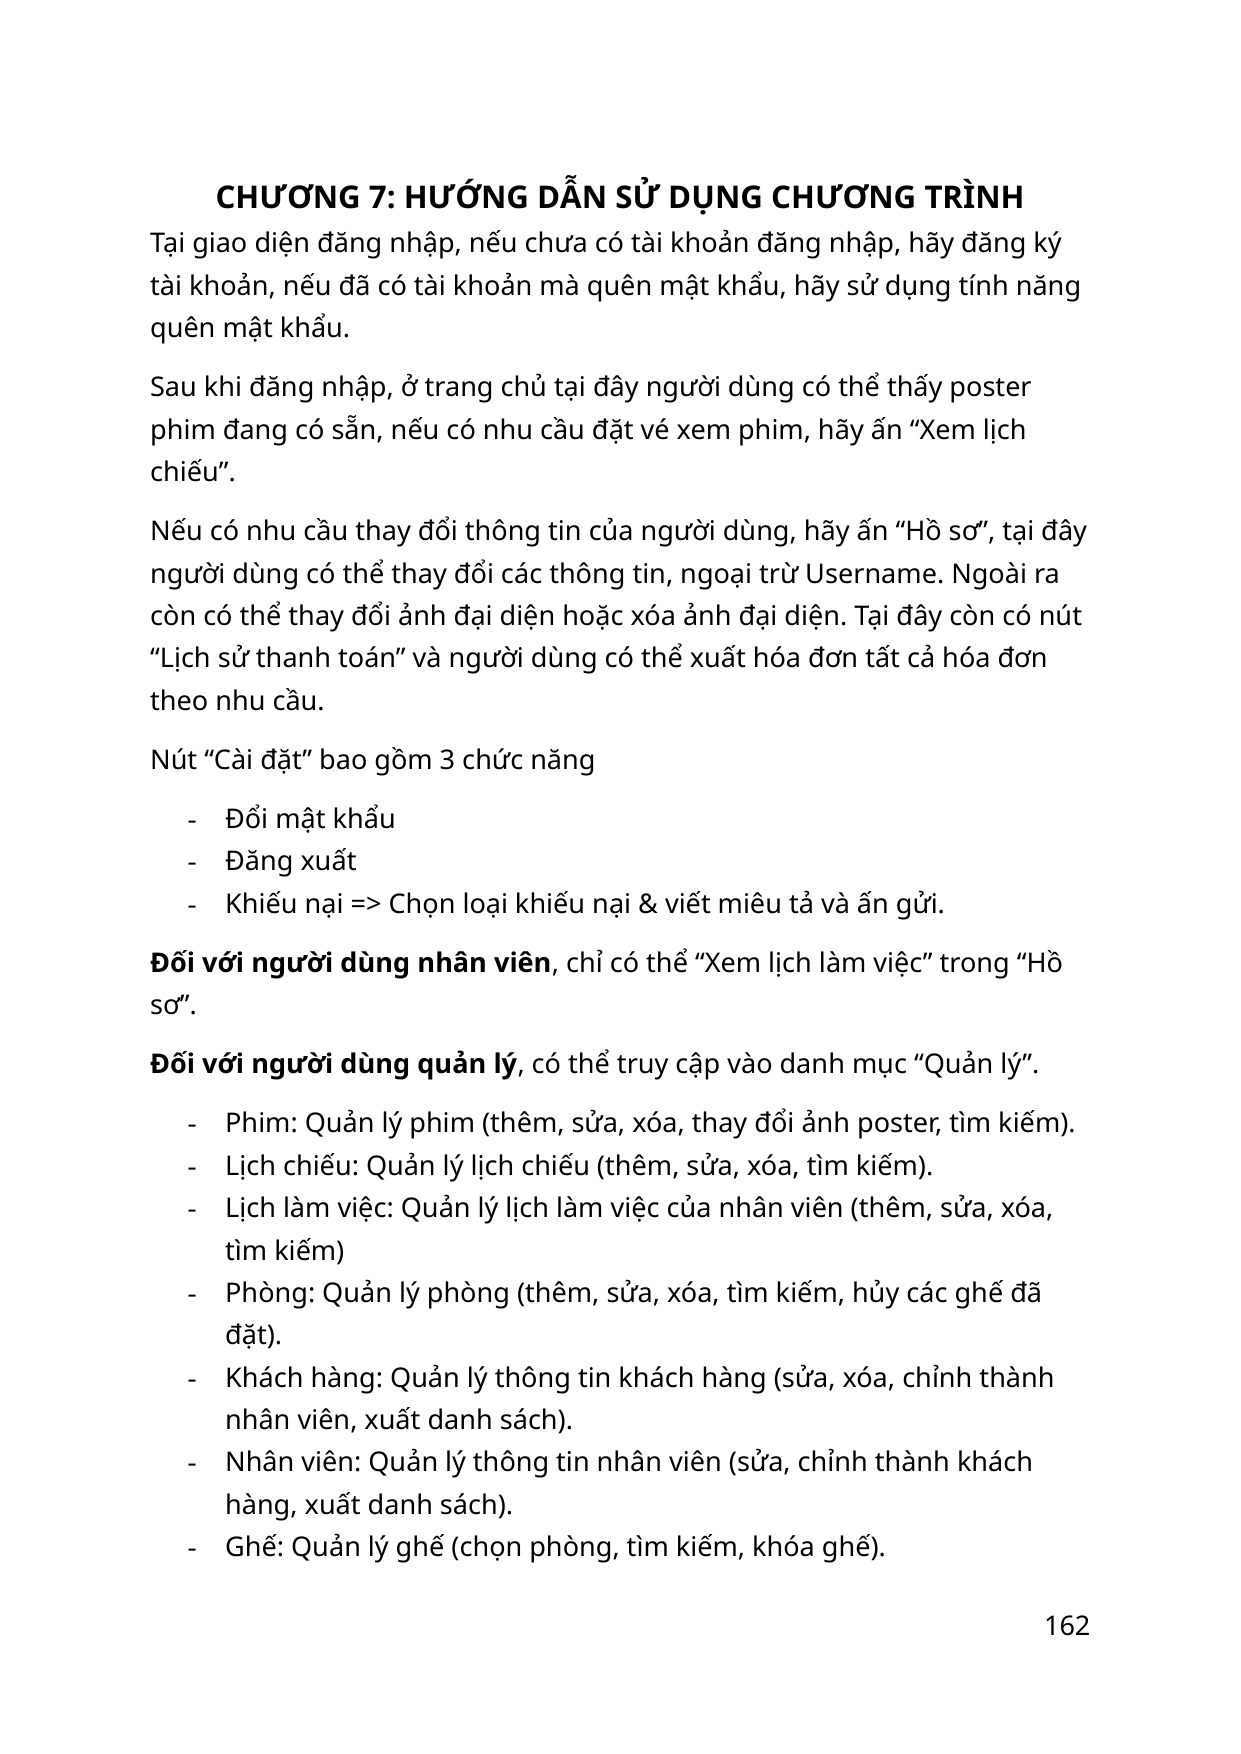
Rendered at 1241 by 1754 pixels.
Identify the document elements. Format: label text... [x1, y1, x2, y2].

list Nhân viên: Quản lý thông tin nhân viên (sửa, chỉnh thành khách hàng, xuất danh sách). [187, 1443, 1090, 1522]
text Nếu có nhu cầu thay đổi thông tin của người dùng, hãy ấn “Hồ sơ”, tại đây người dùng có thể thay đổi các thông tin, ngoại trừ Username. Ngoài ra còn có thể thay đổi ảnh đại diện hoặc xóa ảnh đại diện. Tại đây còn có nút “Lịch sử thanh toán” và người dùng có thể xuất hóa đơn tất cả hóa đơn theo nhu cầu. [150, 512, 1090, 718]
text Nút “Cài đặt” bao gồm 3 chức năng [150, 740, 1090, 777]
list Khách hàng: Quản lý thông tin khách hàng (sửa, xóa, chỉnh thành nhân viên, xuất danh sách). [187, 1358, 1090, 1437]
text Tại giao diện đăng nhập, nếu chưa có tài khoản đăng nhập, hãy đăng ký tài khoản, nếu đã có tài khoản mà quên mật khẩu, hãy sử dụng tính năng quên mật khẩu. [150, 224, 1090, 346]
list Phim: Quản lý phim (thêm, sửa, xóa, thay đổi ảnh poster, tìm kiếm). [187, 1104, 1090, 1141]
list Khiếu nại => Chọn loại khiếu nại & viết miêu tả và ấn gửi. [187, 884, 1090, 921]
text Đối với người dùng quản lý, có thể truy cập vào danh mục “Quản lý”. [150, 1045, 1090, 1082]
list Ghế: Quản lý ghế (chọn phòng, tìm kiếm, khóa ghế). [187, 1528, 1090, 1564]
list Lịch làm việc: Quản lý lịch làm việc của nhân viên (thêm, sửa, xóa, tìm kiếm) [187, 1188, 1090, 1268]
list Đăng xuất [187, 842, 1090, 879]
list Phòng: Quản lý phòng (thêm, sửa, xóa, tìm kiếm, hủy các ghế đã đặt). [187, 1273, 1090, 1353]
list Lịch chiếu: Quản lý lịch chiếu (thêm, sửa, xóa, tìm kiếm). [187, 1146, 1090, 1183]
text Đối với người dùng nhân viên, chỉ có thể “Xem lịch làm việc” trong “Hồ sơ”. [150, 943, 1090, 1022]
list Đổi mật khẩu [187, 799, 1090, 836]
text Sau khi đăng nhập, ở trang chủ tại đây người dùng có thể thấy poster phim đang có sẵn, nếu có nhu cầu đặt vé xem phim, hãy ấn “Xem lịch chiếu”. [150, 368, 1090, 489]
subtitle CHƯƠNG 7: HƯỚNG DẪN SỬ DỤNG CHƯƠNG TRÌNH [150, 175, 1090, 218]
